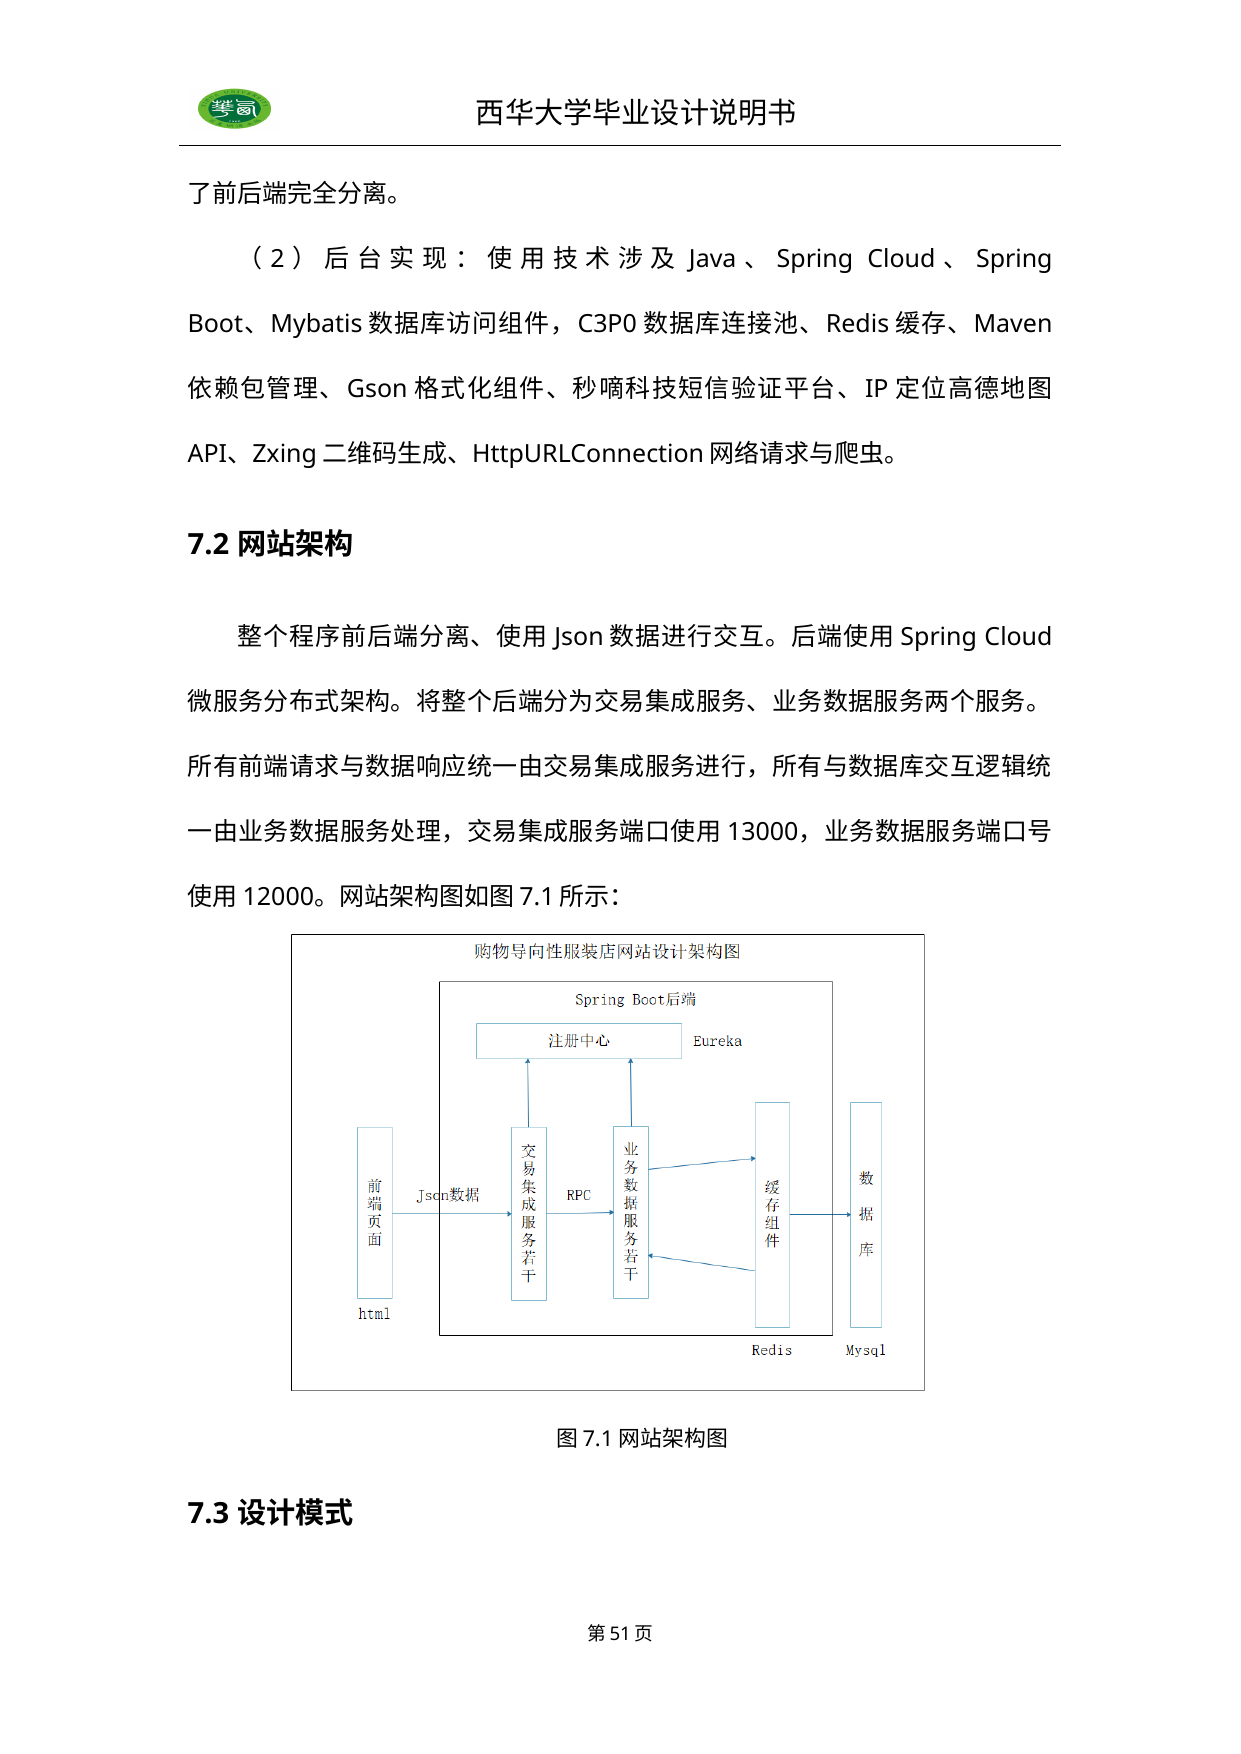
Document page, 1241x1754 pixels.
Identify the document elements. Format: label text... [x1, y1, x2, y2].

text 整个程序前后端分离、使用Json数据进行交互。后端使用Spring Cloud微服务分布式架构。将整个后端分为交易集成服务、业务数据服务两个服务。所有前端请求与数据响应统一由交易集成服务进行，所有与数据库交互逻辑统一由业务数据服务处理，交易集成服务端口使用13000，业务数据服务端口号使用12000。网站架构图如图7.1所示： [187, 602, 1053, 927]
title 7.3 设计模式 [187, 1478, 1053, 1543]
text （2）后台实现：使用技术涉及Java、Spring Cloud、Spring Boot、Mybatis数据库访问组件，C3P0数据库连接池、Redis缓存、Maven依赖包管理、Gson格式化组件、秒嘀科技短信验证平台、IP定位高德地图API、Zxing二维码生成、HttpURLConnection网络请求与爬虫。 [187, 224, 1053, 484]
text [187, 159, 1053, 224]
picture [290, 933, 950, 1391]
title 7.2 网站架构 [187, 509, 1053, 574]
picture [187, 88, 282, 133]
